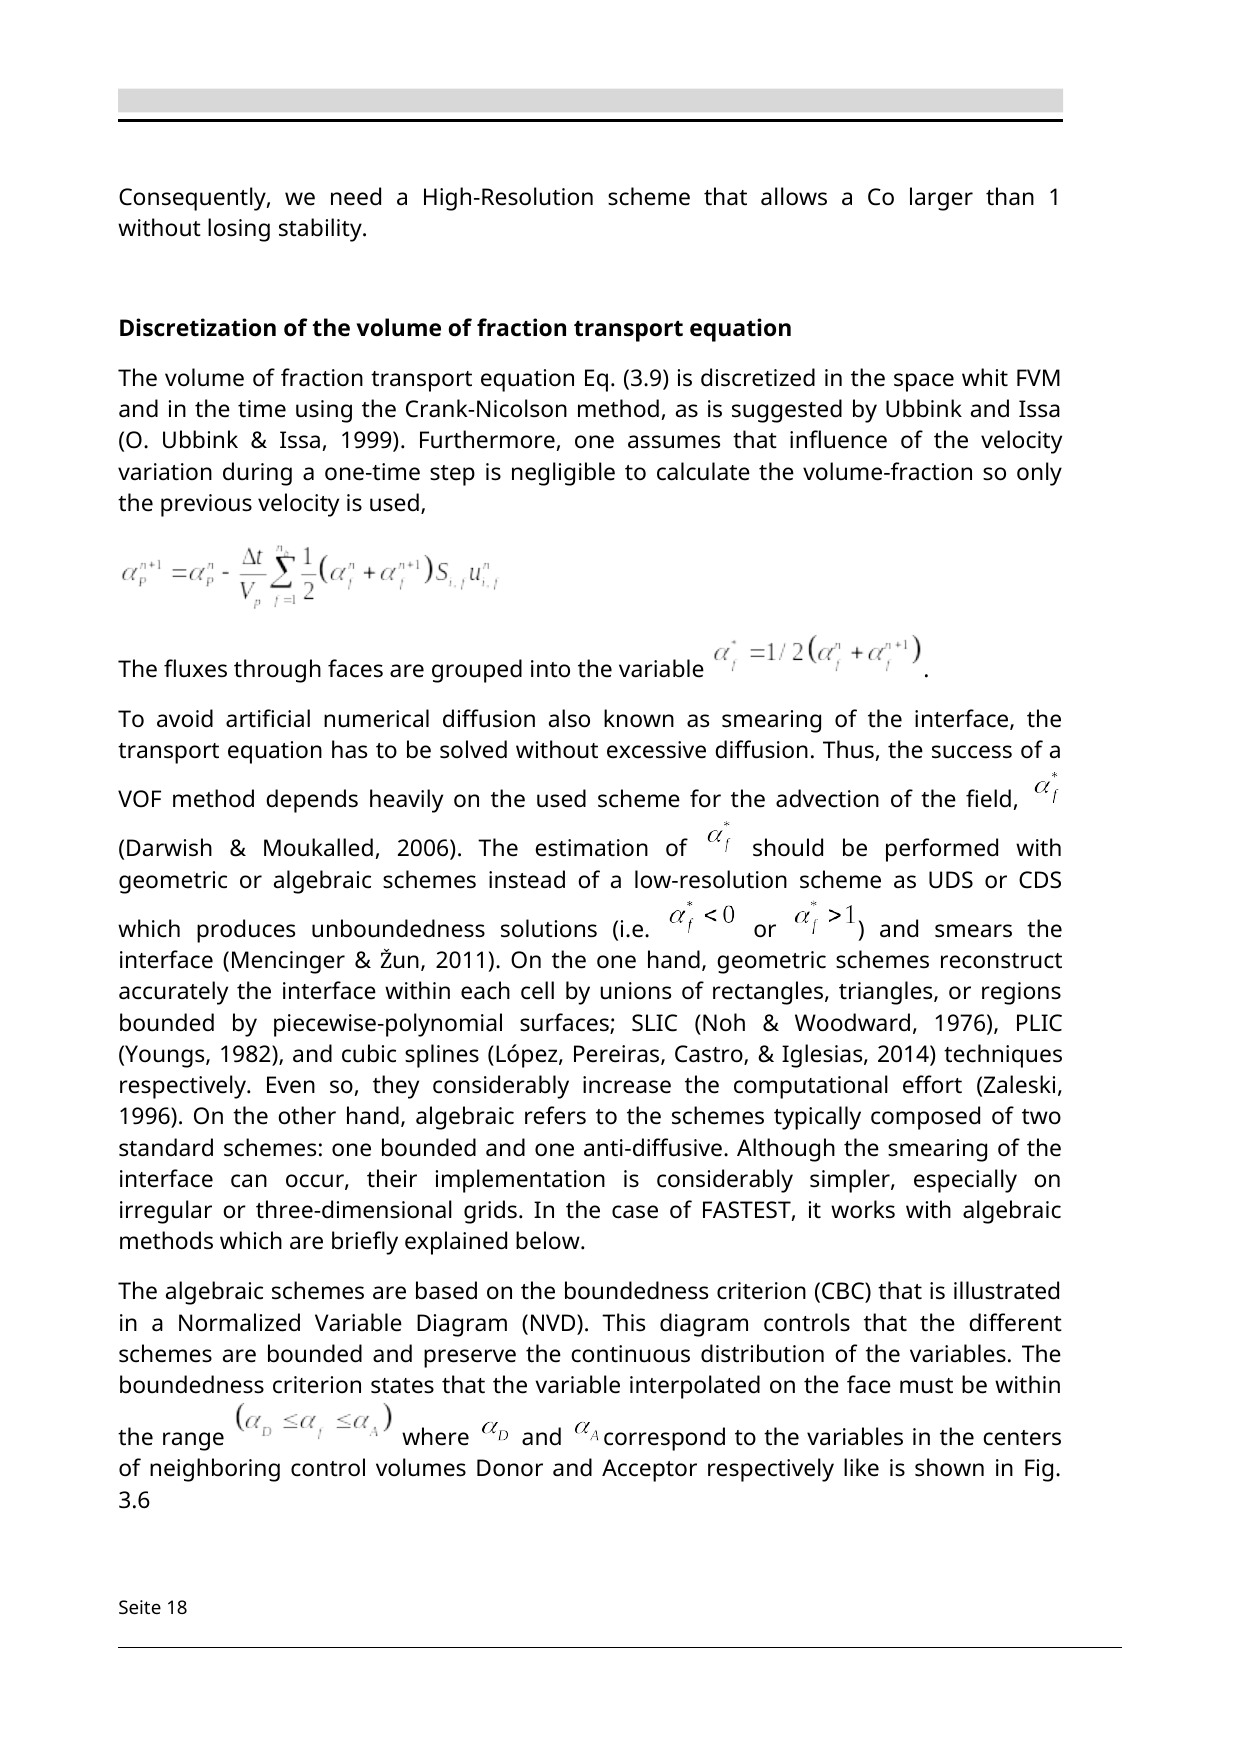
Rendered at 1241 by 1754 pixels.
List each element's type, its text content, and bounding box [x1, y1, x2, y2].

text To avoid artificial numerical diffusion also known as smearing of the interface, the transport equation has to be solved without excessive diffusion. Thus, the success of a VOF method depends heavily on the used scheme for the advection of the field, (Darwish & Moukalled, 2006). The estimation of should be performed with geometric or algebraic schemes instead of a low-resolution scheme as UDS or CDS which produces unboundedness solutions (i.e. or ) and smears the interface (Mencinger & Žun, 2011). On the one hand, geometric schemes reconstruct accurately the interface within each cell by unions of rectangles, triangles, or regions bounded by piecewise-polynomial surfaces; SLIC (Noh & Woodward, 1976), PLIC (Youngs, 1982), and cubic splines (López, Pereiras, Castro, & Iglesias, 2014) techniques respectively. Even so, they considerably increase the computational effort (Zaleski, 1996). On the other hand, algebraic refers to the schemes typically composed of two standard schemes: one bounded and one anti-diffusive. Although the smearing of the interface can occur, their implementation is considerably simpler, especially on irregular or three-dimensional grids. In the case of FASTEST, it works with algebraic methods which are briefly explained below. [118, 703, 1063, 1256]
text The fluxes through faces are grouped into the variable . [118, 632, 1063, 684]
text The algebraic schemes are based on the boundedness criterion (CBC) that is illustrated in a Normalized Variable Diagram (NVD). This diagram controls that the different schemes are bounded and preserve the continuous distribution of the variables. The boundedness criterion states that the variable interpolated on the face must be within the range where and correspond to the variables in the centers of neighboring control volumes Donor and Acceptor respectively like is shown in Fig. 3.6 [118, 1275, 1063, 1515]
text The volume of fraction transport equation Eq. (3.9) is discretized in the space whit FVM and in the time using the Crank-Nicolson method, as is suggested by Ubbink and Issa (O. Ubbink & Issa, 1999). Furthermore, one assumes that influence of the velocity variation during a one-time step is negligible to calculate the volume-fraction so only the previous velocity is used, [118, 362, 1063, 518]
text Discretization of the volume of fraction transport equation [118, 312, 1063, 343]
